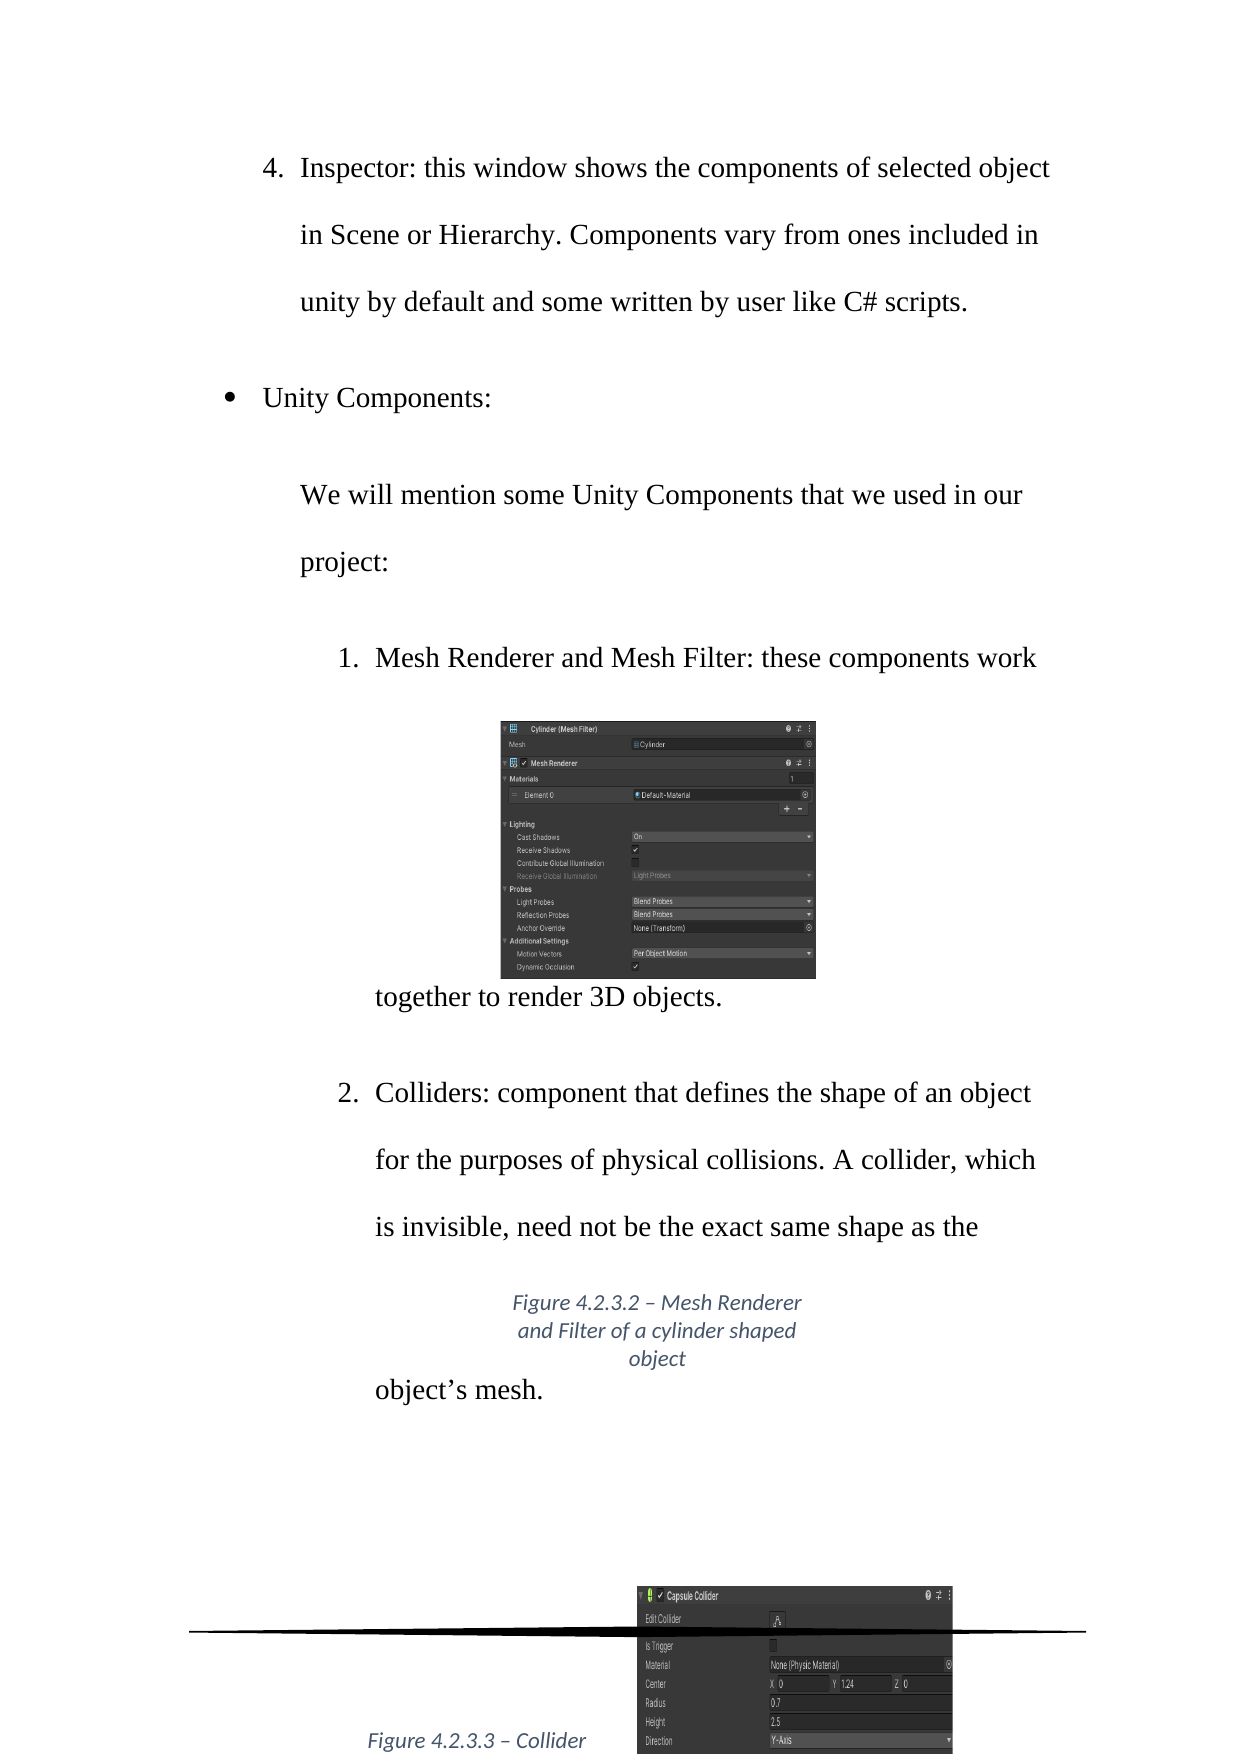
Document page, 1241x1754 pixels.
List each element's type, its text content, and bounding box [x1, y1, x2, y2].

list Unity Components: [225, 380, 1053, 414]
list Colliders: component that defines the shape of an object for the purposes of physical collisions. A collider, which is invisible, need not be the exact same shape as the object’s mesh. [337, 1075, 1053, 1406]
picture [637, 1586, 953, 1629]
picture [637, 1634, 953, 1754]
picture [500, 721, 816, 979]
text We will mention some Unity Components that we used in our project: [300, 477, 1053, 577]
list Inspector: this window shows the components of selected object in Scene or Hierarchy. Components vary from ones included in unity by default and some written by user like C# scripts. [262, 150, 1053, 318]
